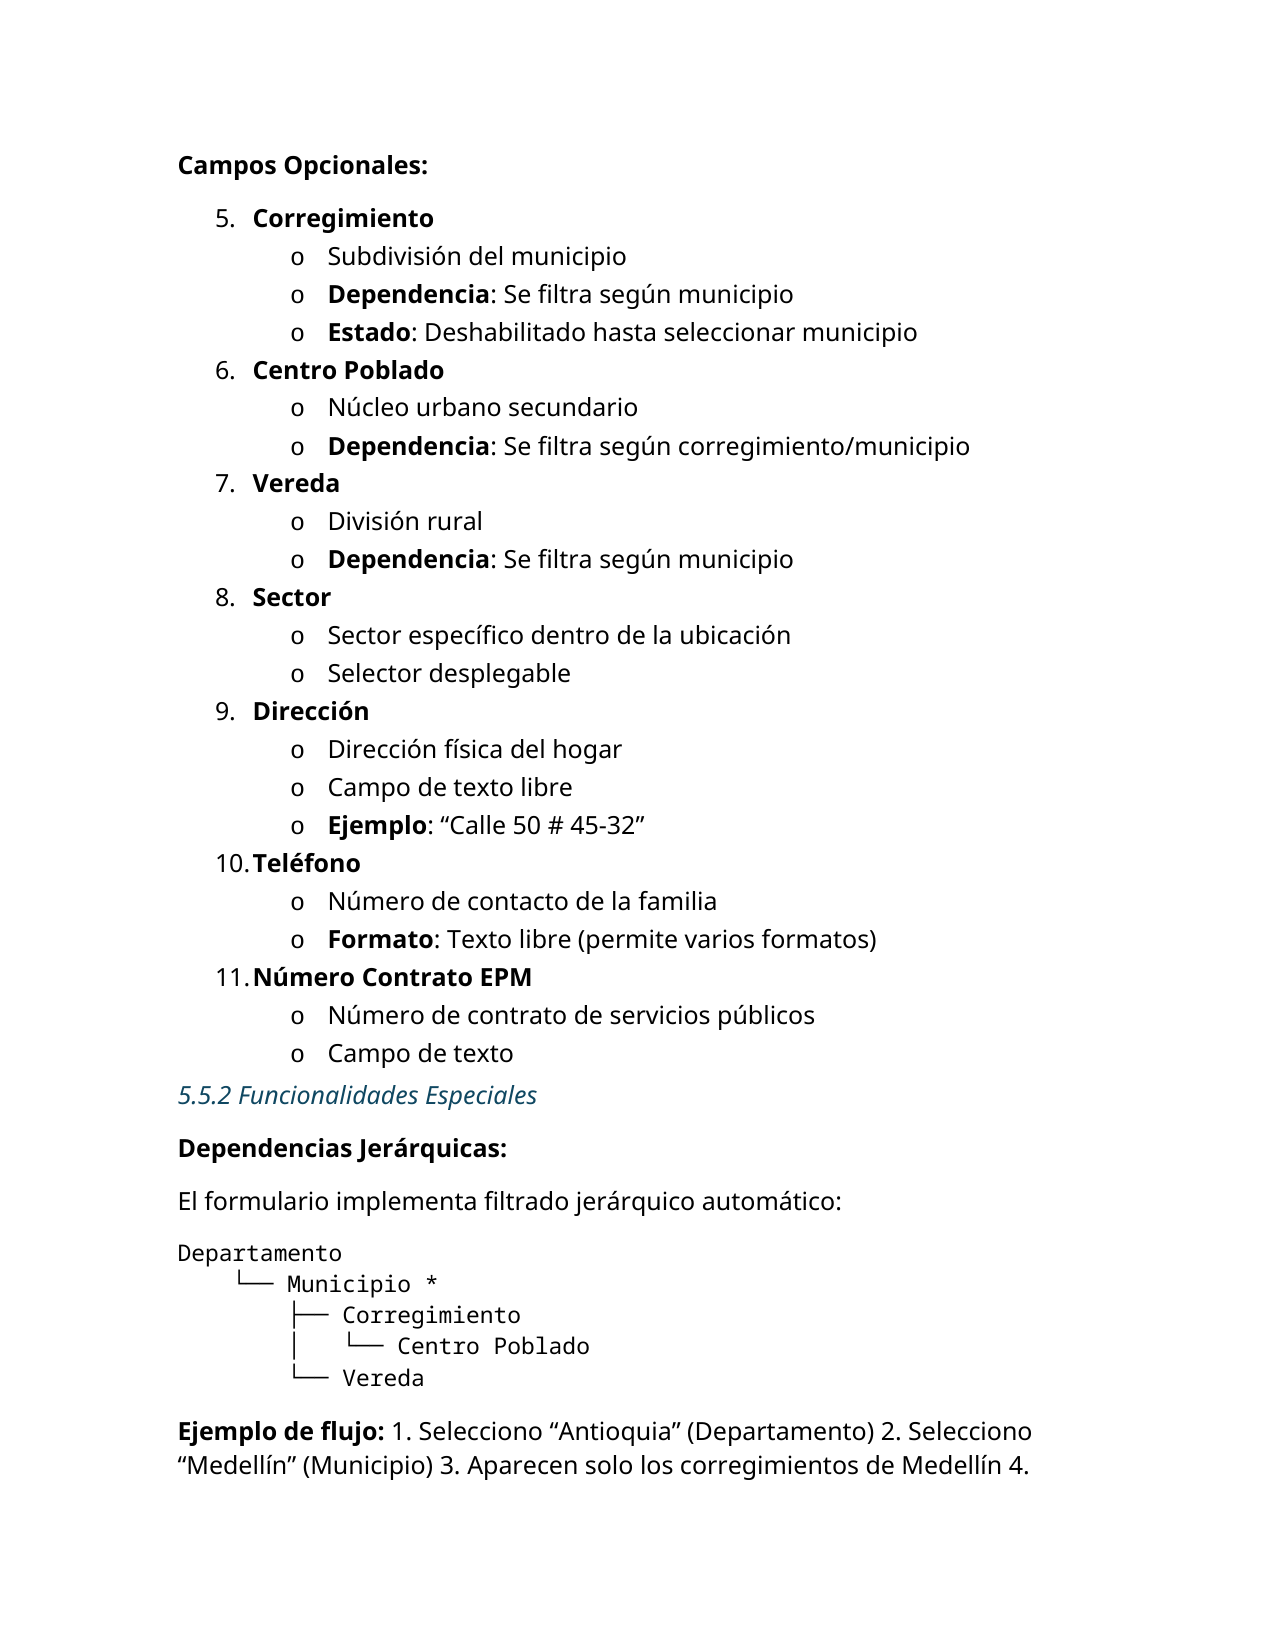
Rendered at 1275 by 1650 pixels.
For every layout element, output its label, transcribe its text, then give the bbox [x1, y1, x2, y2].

list Sector específico dentro de la ubicación [290, 618, 1098, 652]
list Estado: Deshabilitado hasta seleccionar municipio [290, 314, 1098, 348]
list Teléfono [215, 846, 1098, 880]
list Vereda [215, 466, 1098, 500]
list Número de contrato de servicios públicos [290, 997, 1098, 1032]
text Departamento └── Municipio * ├── Corregimiento │ └── Centro Poblado └── Vereda [177, 1236, 1098, 1393]
list Ejemplo: “Calle 50 # 45-32” [290, 808, 1098, 842]
list División rural [290, 504, 1098, 538]
text Campos Opcionales: [177, 148, 1098, 182]
list Dirección física del hogar [290, 732, 1098, 766]
list Formato: Texto libre (permite varios formatos) [290, 922, 1098, 956]
list Sector [215, 580, 1098, 614]
list Dependencia: Se filtra según corregimiento/municipio [290, 428, 1098, 462]
list Subdivisión del municipio [290, 238, 1098, 272]
text El formulario implementa filtrado jerárquico automático: [177, 1184, 1098, 1218]
subtitle 5.5.2 Funcionalidades Especiales [177, 1078, 1098, 1112]
list Dependencia: Se filtra según municipio [290, 276, 1098, 311]
list Selector desplegable [290, 656, 1098, 690]
list Campo de texto libre [290, 770, 1098, 804]
list Dirección [215, 694, 1098, 728]
list Campo de texto [290, 1035, 1098, 1070]
list Corregimiento [215, 200, 1098, 234]
list Núcleo urbano secundario [290, 390, 1098, 424]
list Dependencia: Se filtra según municipio [290, 542, 1098, 576]
text Dependencias Jerárquicas: [177, 1131, 1098, 1165]
list Centro Poblado [215, 352, 1098, 386]
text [177, 1413, 1098, 1482]
list Número Contrato EPM [215, 959, 1098, 994]
list Número de contacto de la familia [290, 883, 1098, 918]
